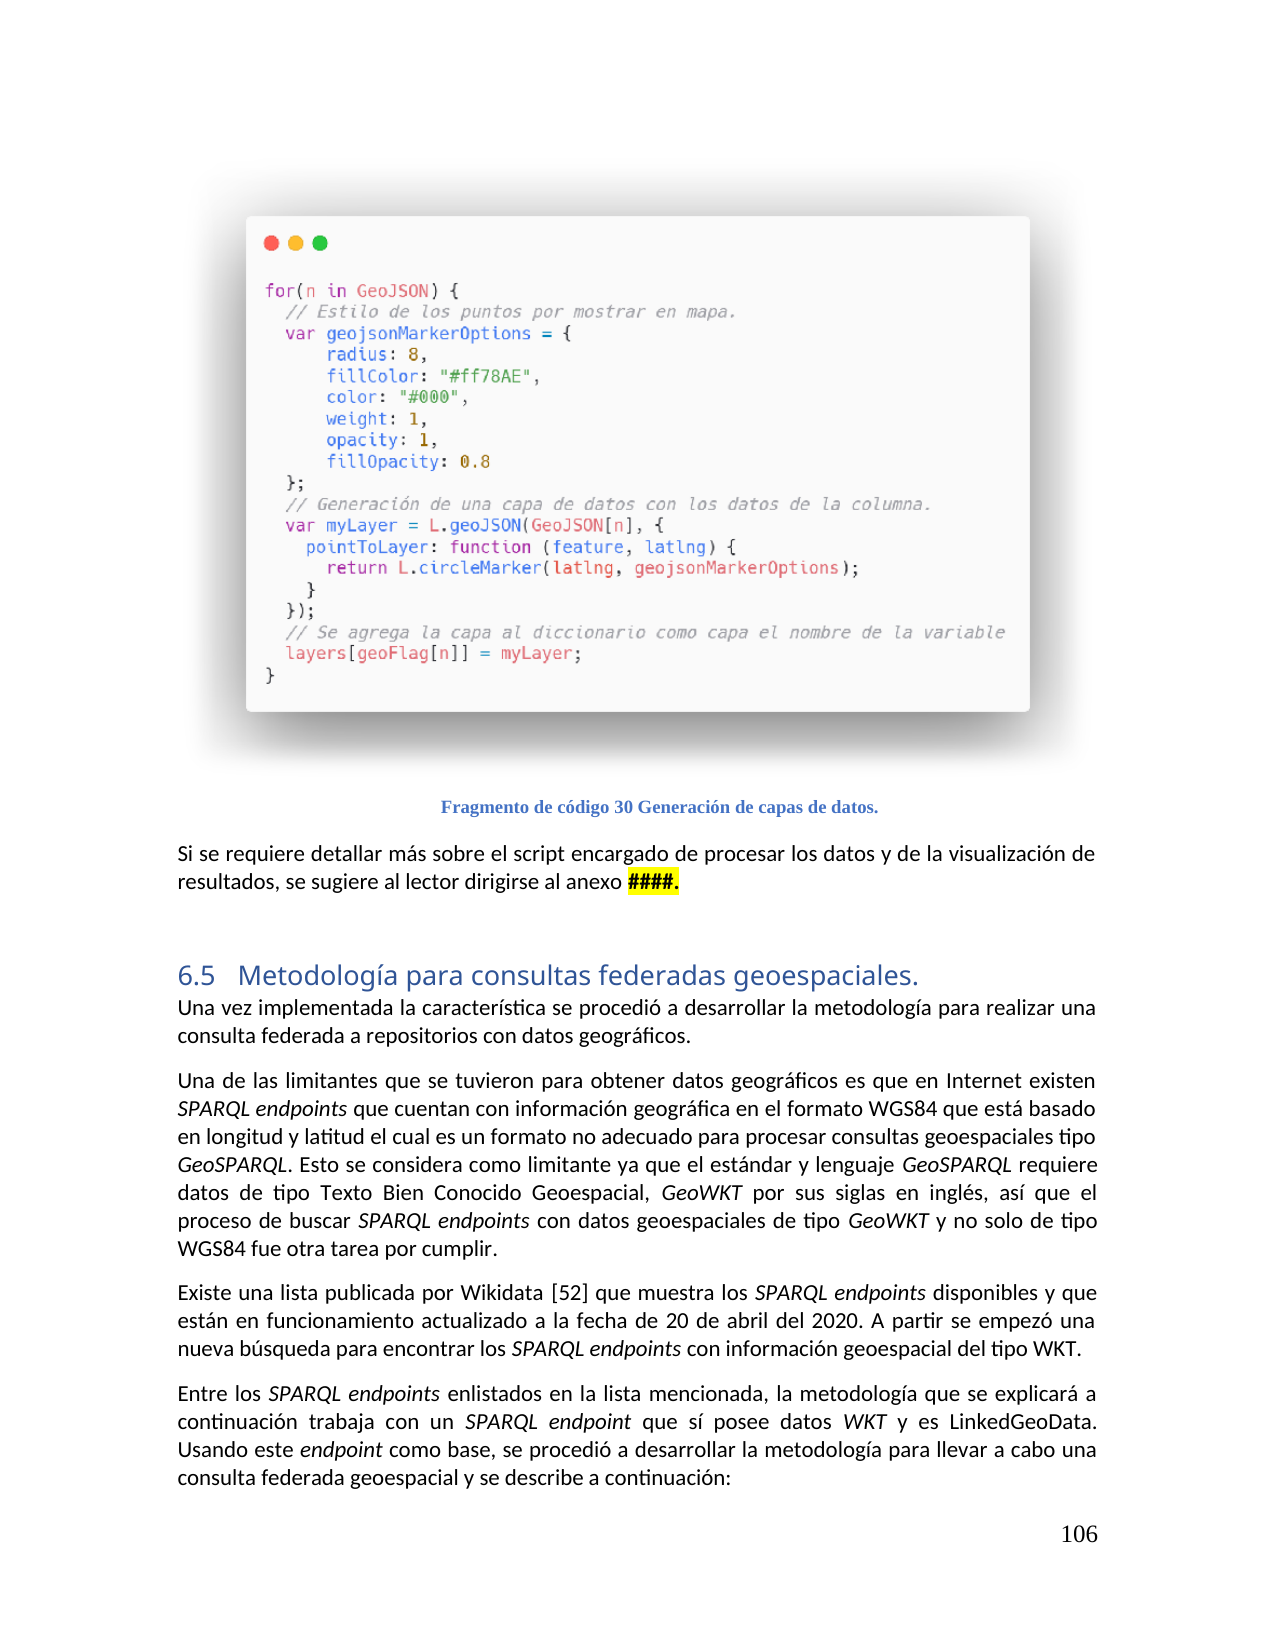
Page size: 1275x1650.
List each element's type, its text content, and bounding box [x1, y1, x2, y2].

text Existe una lista publicada por Wikidata que muestra los SPARQL endpoints disponibles y que están en funcionamiento actualizado a la fecha de 20 de abril del 2020. A partir se empezó una nueva búsqueda para encontrar los SPARQL endpoints con información geoespacial del tipo WKT. [177, 1278, 1098, 1363]
text Una vez implementada la característica se procedió a desarrollar la metodología para realizar una consulta federada a repositorios con datos geográficos. [177, 993, 1098, 1049]
text Fragmento de código 30 Generación de capas de datos. [177, 796, 1098, 818]
picture [210, 180, 1065, 747]
text Una de las limitantes que se tuvieron para obtener datos geográficos es que en Internet existen SPARQL endpoints que cuentan con información geográfica en el formato WGS84 que está basado en longitud y latitud el cual es un formato no adecuado para procesar consultas geoespaciales tipo GeoSPARQL. Esto se considera como limitante ya que el estándar y lenguaje GeoSPARQL requiere datos de tipo Texto Bien Conocido Geoespacial, GeoWKT por sus siglas en inglés, así que el proceso de buscar SPARQL endpoints con datos geoespaciales de tipo GeoWKT y no solo de tipo WGS84 fue otra tarea por cumplir. [177, 1066, 1098, 1262]
subtitle Metodología para consultas federadas geoespaciales. [177, 956, 1098, 993]
text Si se requiere detallar más sobre el script encargado de procesar los datos y de la visualización de resultados, se sugiere al lector dirigirse al anexo ####. [177, 839, 1098, 895]
text Entre los SPARQL endpoints enlistados en la lista mencionada, la metodología que se explicará a continuación trabaja con un SPARQL endpoint que sí posee datos WKT y es LinkedGeoData. Usando este endpoint como base, se procedió a desarrollar la metodología para llevar a cabo una consulta federada geoespacial y se describe a continuación: [177, 1379, 1098, 1491]
